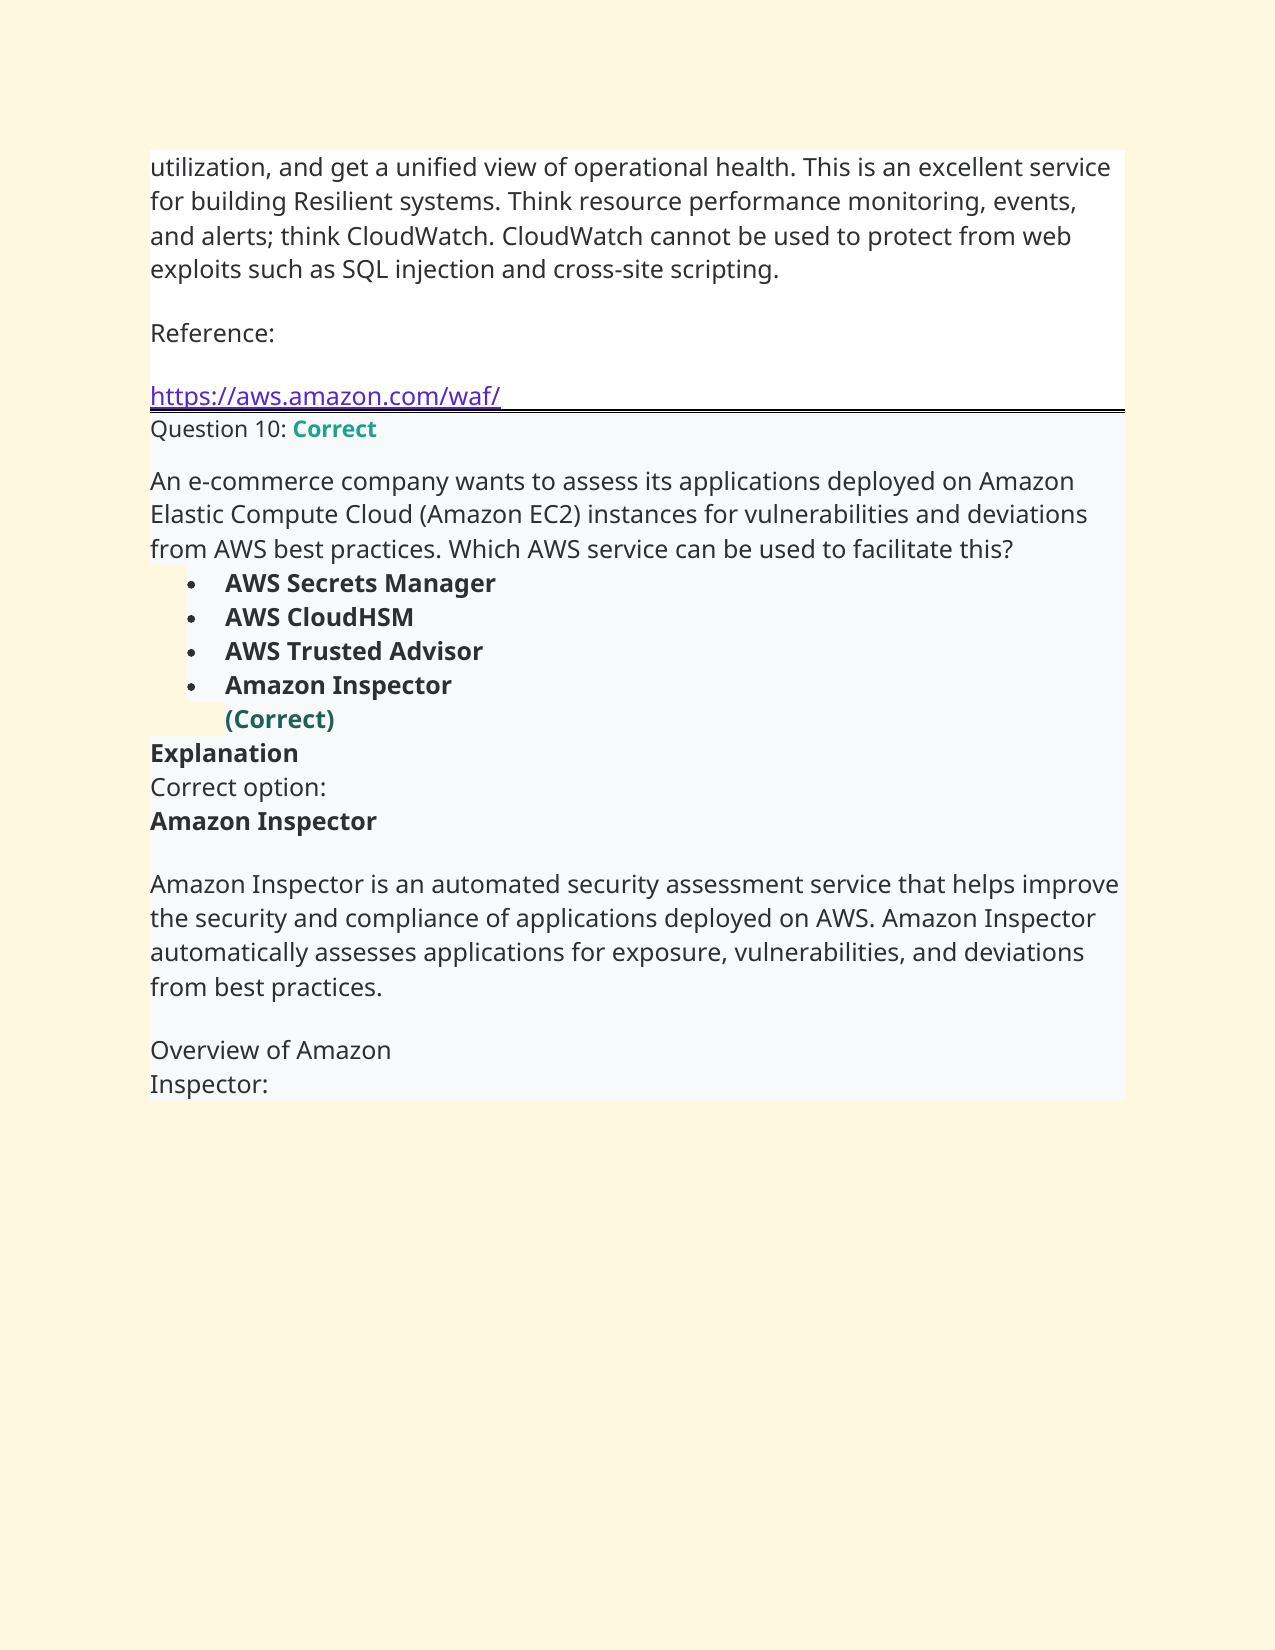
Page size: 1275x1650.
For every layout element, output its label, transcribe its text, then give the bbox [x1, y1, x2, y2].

text Question 10: Correct [150, 413, 1125, 444]
text https://aws.amazon.com/waf/ [150, 379, 1125, 409]
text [150, 150, 1125, 286]
subtitle Explanation [150, 736, 1125, 770]
list AWS CloudHSM [187, 599, 1125, 633]
list AWS Secrets Manager [187, 565, 1125, 599]
text Reference: [150, 315, 1125, 349]
list Amazon Inspector [187, 667, 1125, 702]
text Correct option: [150, 770, 1125, 804]
text (Correct) [225, 702, 1125, 736]
text Amazon Inspector [150, 804, 1125, 838]
text Overview of Amazon Inspector: via - https://aws.amazon.com/inspector/ [150, 1032, 1125, 1101]
text Amazon Inspector is an automated security assessment service that helps improve the security and compliance of applications deployed on AWS. Amazon Inspector automatically assesses applications for exposure, vulnerabilities, and deviations from best practices. [150, 867, 1125, 1003]
text An e-commerce company wants to assess its applications deployed on Amazon Elastic Compute Cloud (Amazon EC2) instances for vulnerabilities and deviations from AWS best practices. Which AWS service can be used to facilitate this? [150, 463, 1125, 565]
list AWS Trusted Advisor [187, 633, 1125, 667]
